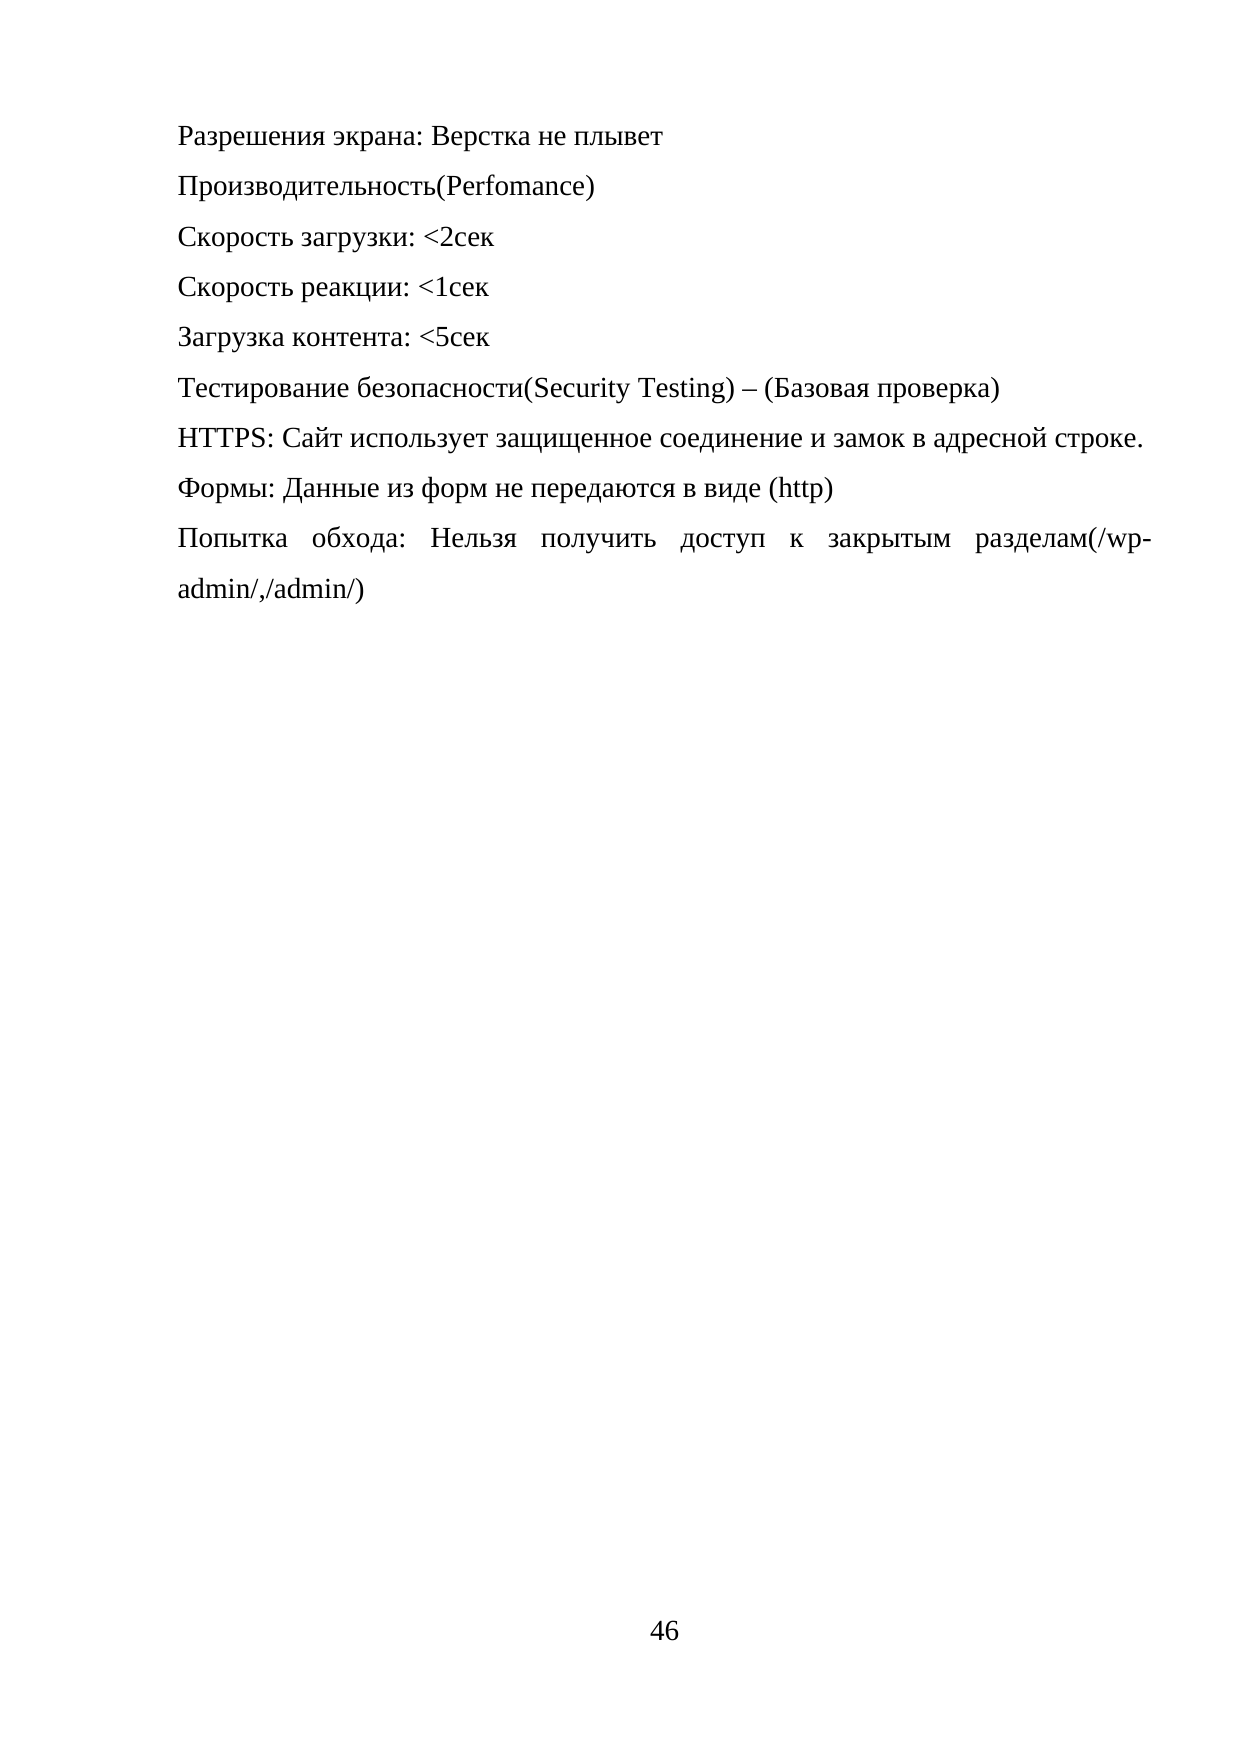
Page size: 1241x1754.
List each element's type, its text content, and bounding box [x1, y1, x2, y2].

text Производительность(Perfomance) [177, 168, 1152, 202]
text Тестирование безопасности(Security Testing) – (Базовая проверка) [177, 370, 1152, 403]
text Скорость реакции: <1сек [177, 269, 1152, 303]
text Разрешения экрана: Верстка не плывет [177, 118, 1152, 152]
text Попытка обхода: Нельзя получить доступ к закрытым разделам(/wp-admin/,/admin/) [177, 521, 1152, 604]
text HTTPS: Сайт использует защищенное соединение и замок в адресной строке. [177, 420, 1152, 453]
text Загрузка контента: <5сек [177, 319, 1152, 353]
text Формы: Данные из форм не передаются в виде (http) [177, 470, 1152, 504]
text Скорость загрузки: <2сек [177, 219, 1152, 252]
